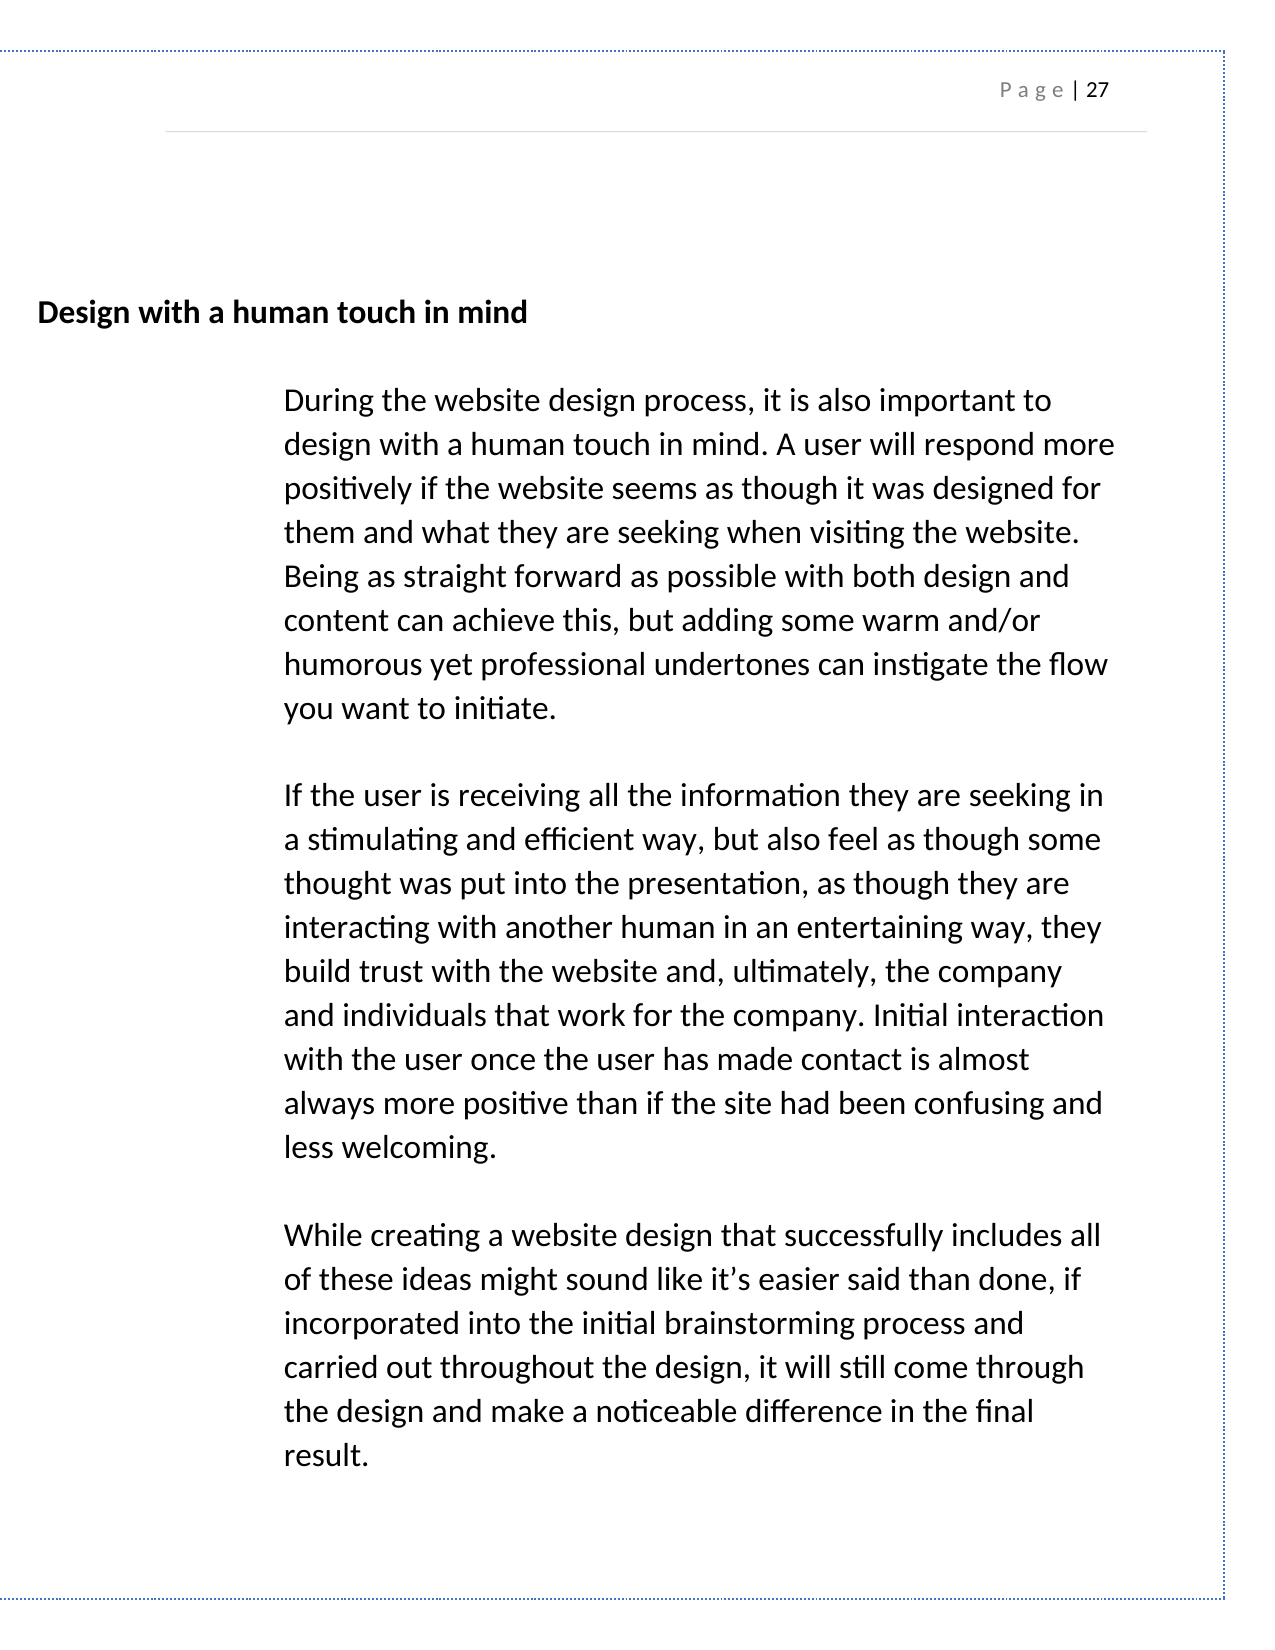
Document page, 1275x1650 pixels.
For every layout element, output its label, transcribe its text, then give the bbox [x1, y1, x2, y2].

text If the user is receiving all the information they are seeking in a stimulating and efficient way, but also feel as though some thought was put into the presentation, as though they are interacting with another human in an entertaining way, they build trust with the website and, ultimately, the company and individuals that work for the company. Initial interaction with the user once the user has made contact is almost always more positive than if the site had been confusing and less welcoming. [283, 774, 1120, 1167]
text While creating a website design that successfully includes all of these ideas might sound like it’s easier said than done, if incorporated into the initial brainstorming process and carried out throughout the design, it will still come through the design and make a noticeable difference in the final result. [283, 1214, 1113, 1474]
text During the website design process, it is also important to design with a human touch in mind. A user will respond more positively if the website seems as though it was designed for them and what they are seeking when visiting the website. [283, 379, 1126, 552]
subtitle Design with a human touch in mind [0, 291, 1239, 332]
text Being as straight forward as possible with both design and content can achieve this, but adding some warm and/or humorous yet professional undertones can instigate the flow you want to initiate. [283, 555, 1111, 728]
